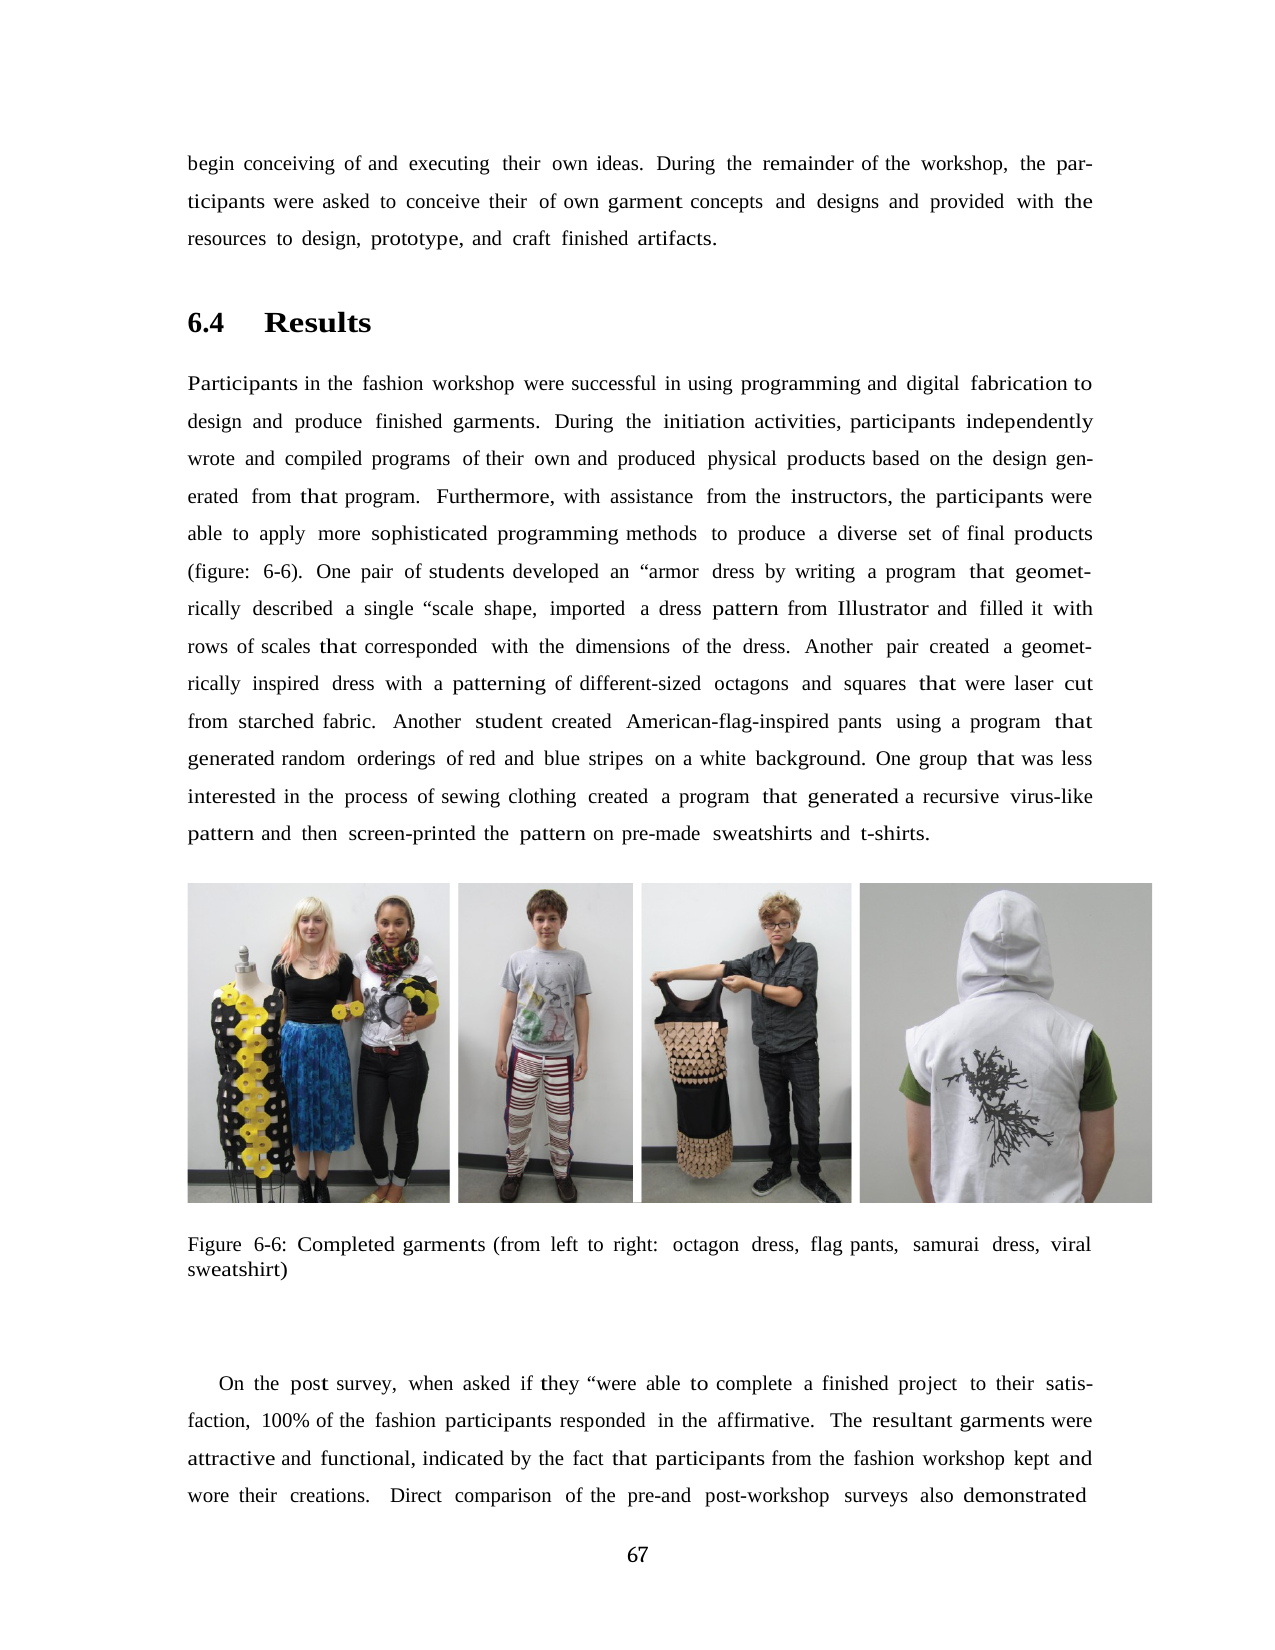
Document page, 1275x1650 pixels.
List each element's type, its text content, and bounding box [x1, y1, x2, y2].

text begin conceiving of and executing their own ideas. During the remainder of the workshop, the par- ticipants were asked to conceive their of own garment concepts and designs and provided with the resources to design, prototype, and craft finished artifacts. [187, 151, 1093, 250]
text 6.4 Results [187, 306, 379, 339]
text On the post survey, when asked if they “were able to complete a finished project to their satis- faction, 100% of the fashion participants responded in the affirmative. The resultant garments were attractive and functional, indicated by the fact that participants from the fashion workshop kept and wore their creations. Direct comparison of the pre-and post-workshop surveys also demonstrated [187, 1371, 1093, 1507]
text Figure 6-6: Completed garments (from left to right: octagon dress, flag pants, samurai dress, viral sweatshirt) [187, 1232, 1093, 1281]
text Participants in the fashion workshop were successful in using programming and digital fabrication to design and produce finished garments. During the initiation activities, participants independently wrote and compiled programs of their own and produced physical products based on the design gen- erated from that program. Furthermore, with assistance from the instructors, the participants were able to apply more sophisticated programming methods to produce a diverse set of final products (figure: 6-6). One pair of students developed an “armor dress by writing a program that geomet- rically described a single “scale shape, imported a dress pattern from Illustrator and filled it with rows of scales that corresponded with the dimensions of the dress. Another pair created a geomet- rically inspired dress with a patterning of different-sized octagons and squares that were laser cut from starched fabric. Another student created American-flag-inspired pants using a program that generated random orderings of red and blue stripes on a white background. One group that was less interested in the process of sewing clothing created a program that generated a recursive virus-like pattern and then screen-printed the pattern on pre-made sweatshirts and t-shirts. [187, 371, 1093, 845]
picture [187, 883, 1153, 1203]
